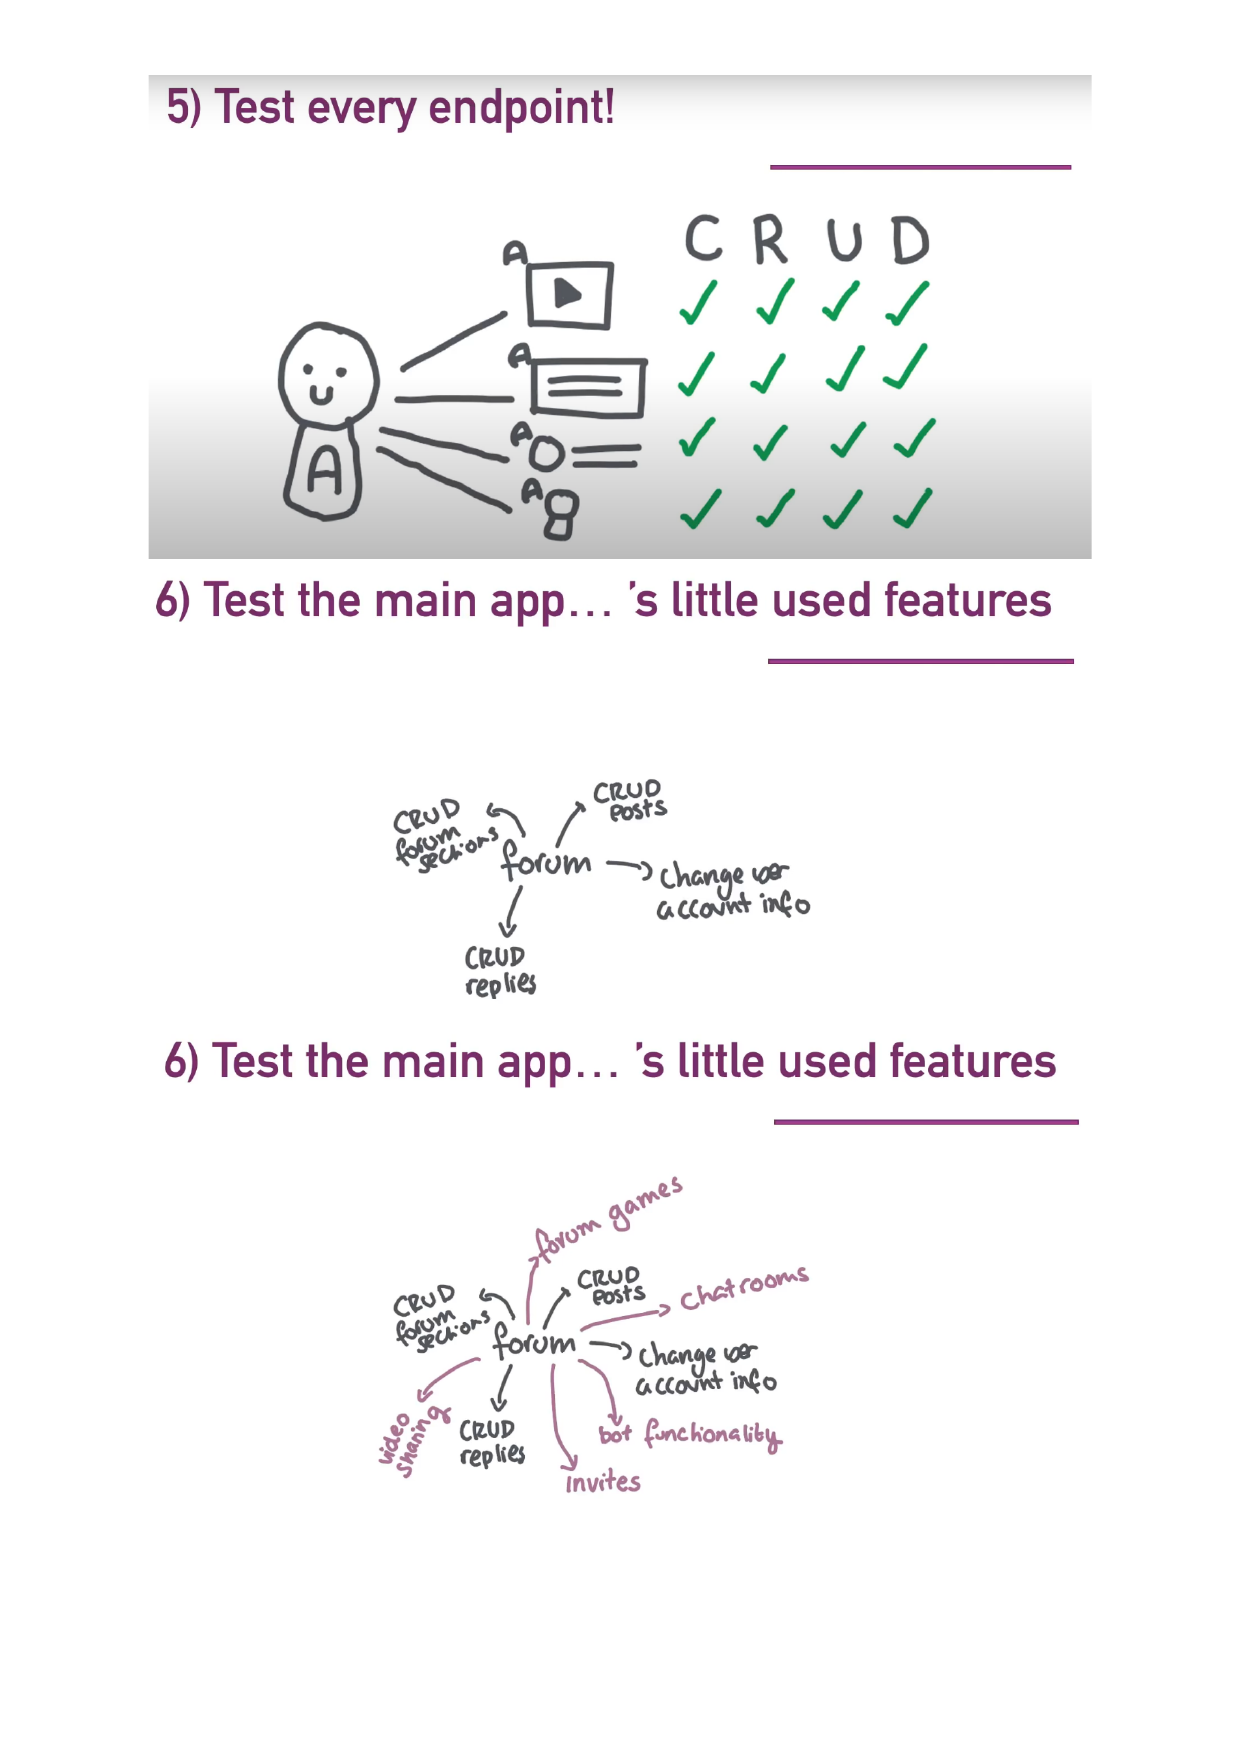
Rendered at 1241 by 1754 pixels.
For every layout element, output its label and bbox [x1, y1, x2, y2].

picture [148, 1019, 1093, 1517]
picture [147, 560, 1093, 1018]
picture [148, 75, 1092, 559]
